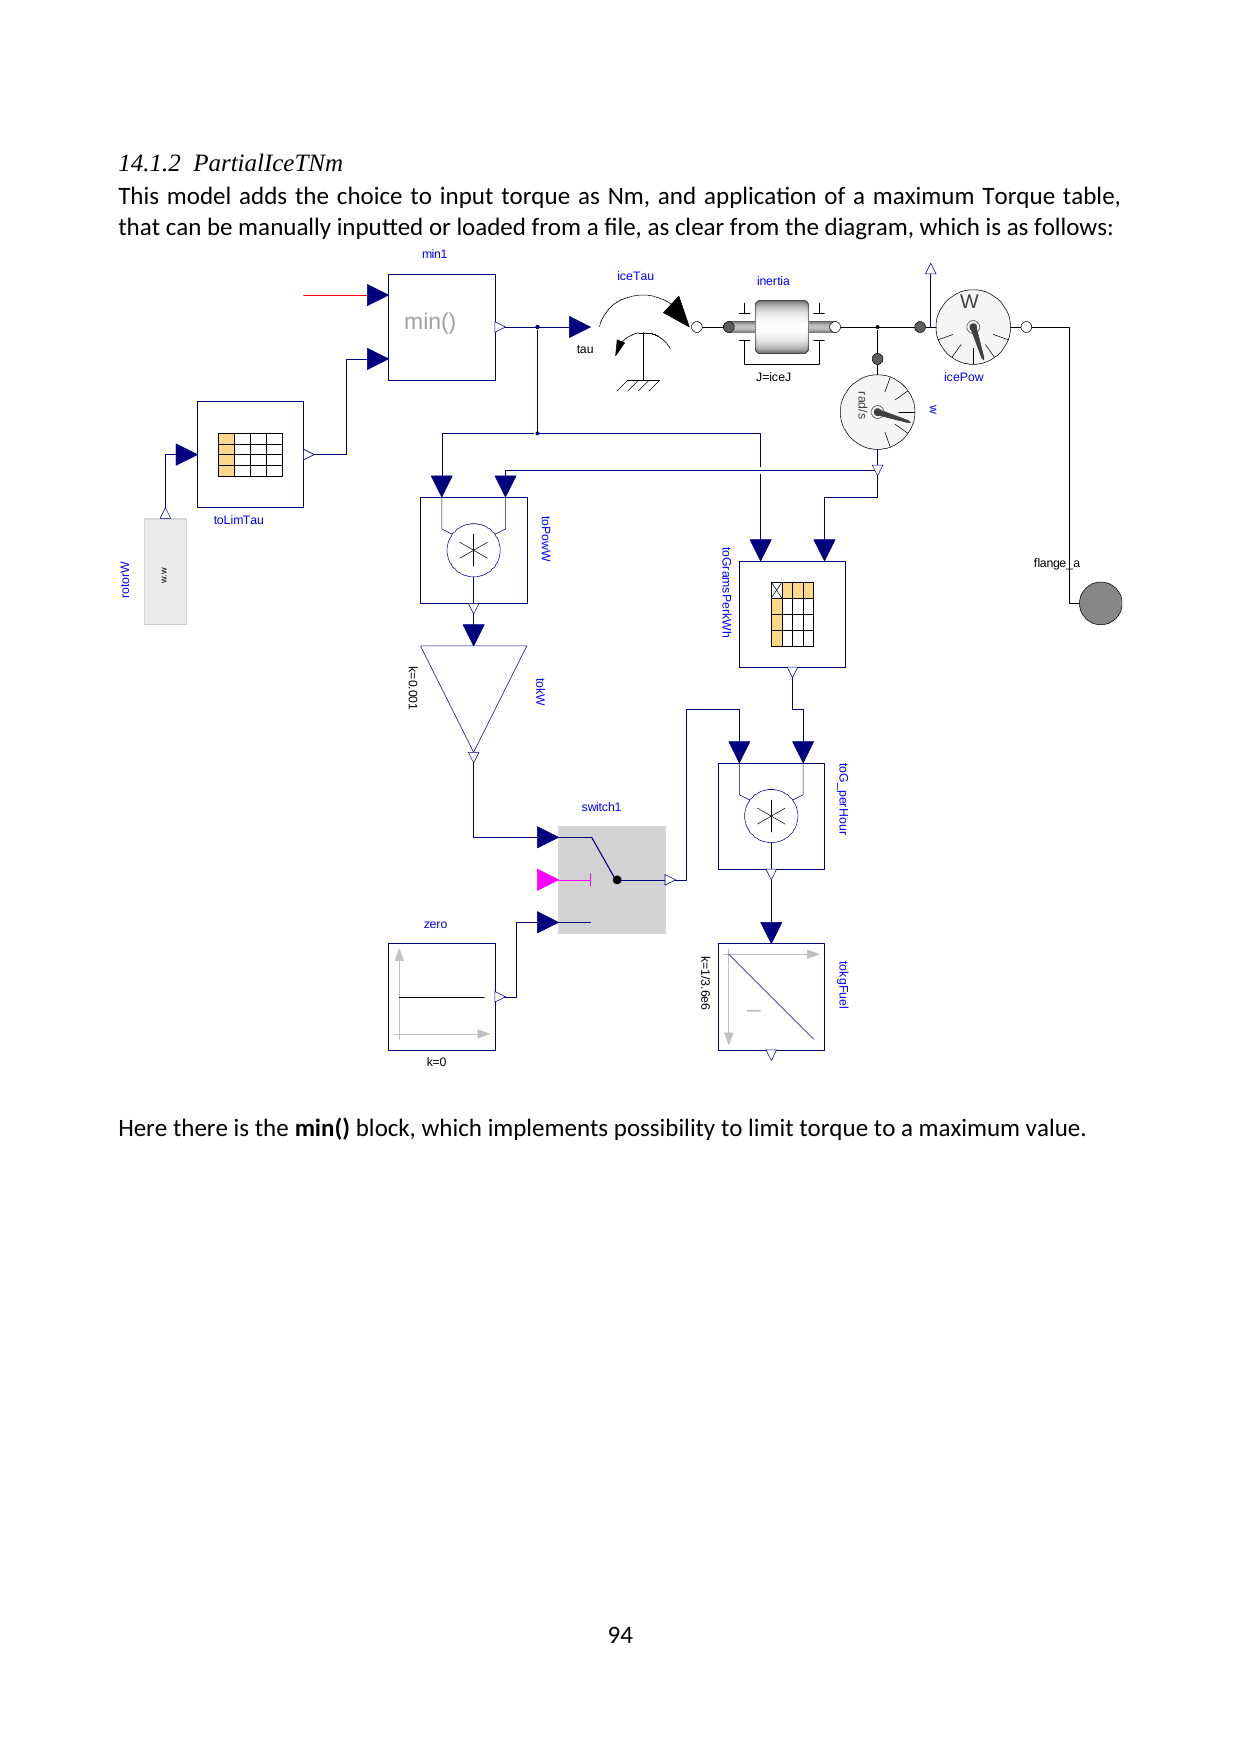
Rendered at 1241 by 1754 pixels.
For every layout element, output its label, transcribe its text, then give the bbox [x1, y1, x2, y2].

text Here there is the min() block, which implements possibility to limit torque to a maximum value. [118, 1112, 1122, 1143]
subtitle PartialIceTNm [118, 148, 1122, 176]
text This model adds the choice to input torque as Nm, and application of a maximum Torque table, that can be manually inputted or loaded from a file, as clear from the diagram, which is as follows: [118, 181, 1122, 242]
